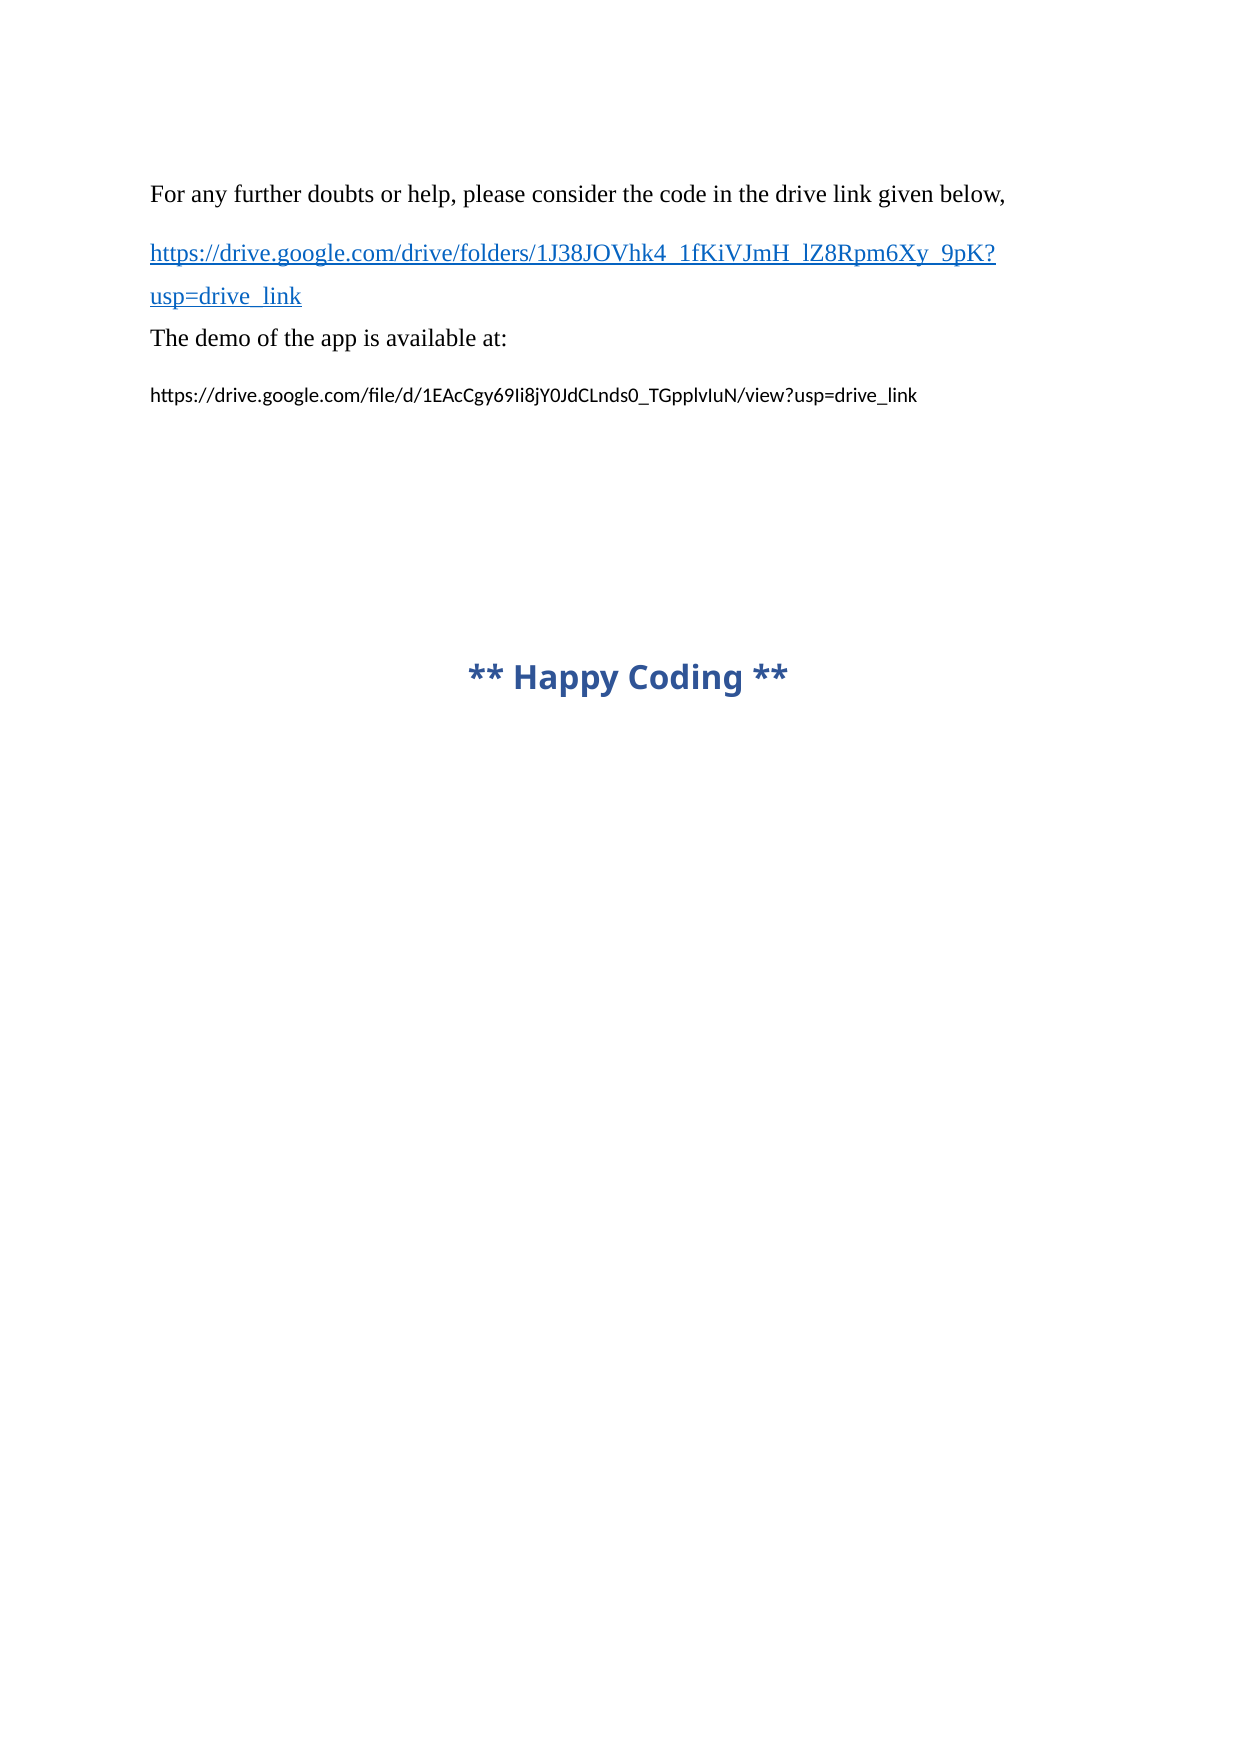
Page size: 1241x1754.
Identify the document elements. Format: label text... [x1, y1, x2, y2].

text https://drive.google.com/drive/folders/1J38JOVhk4_1fKiVJmH_lZ8Rpm6Xy_9pK?usp=drive_link The demo of the app is available at: [150, 238, 1031, 352]
text For any further doubts or help, please consider the code in the drive link given below, [150, 179, 1031, 208]
text https://drive.google.com/file/d/1EAcCgy69Ii8jY0JdCLnds0_TGpplvIuN/view?usp=drive_link [150, 383, 1031, 408]
text ** Happy Coding ** [225, 654, 1031, 699]
